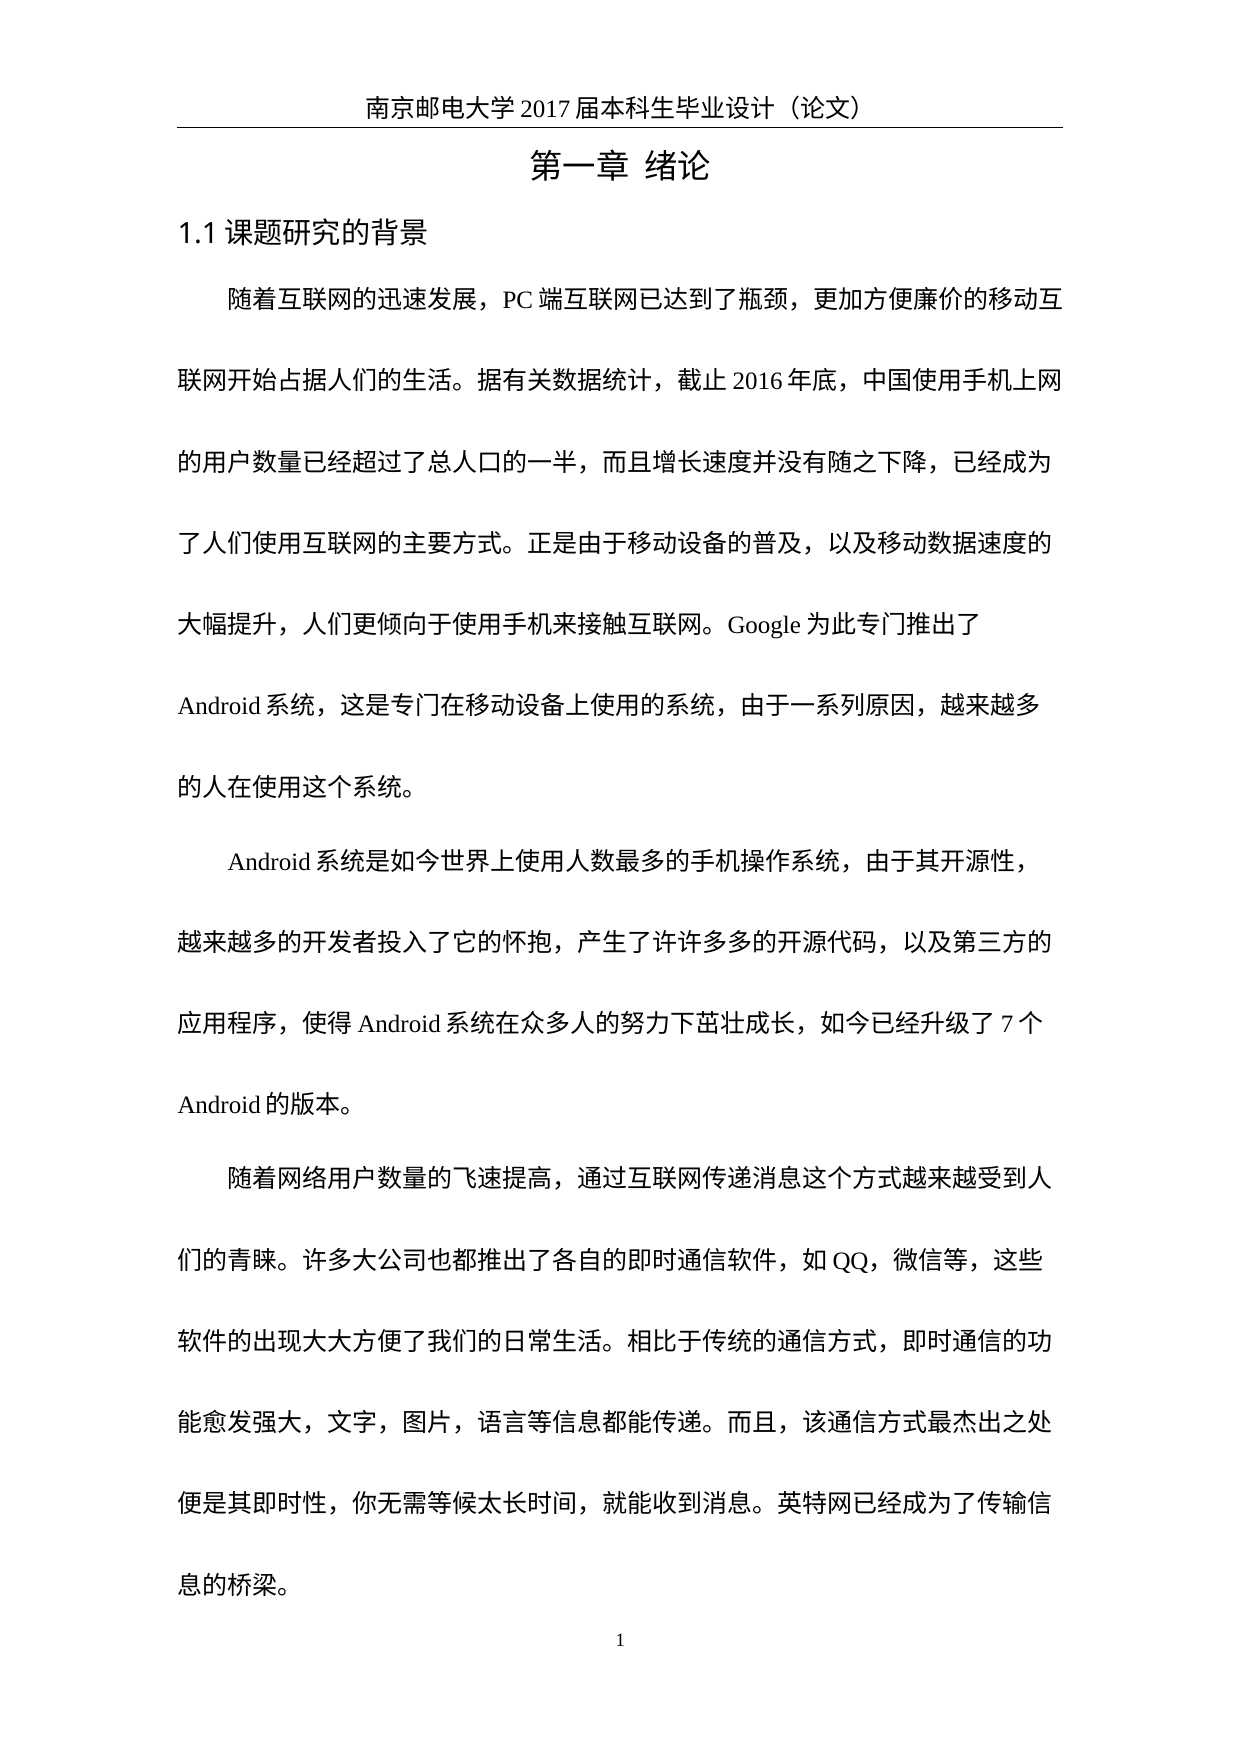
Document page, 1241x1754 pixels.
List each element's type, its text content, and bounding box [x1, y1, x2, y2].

subtitle 第一章 绪论 [177, 131, 1063, 196]
subtitle 1.1课题研究的背景 [177, 198, 1063, 263]
text Android系统是如今世界上使用人数最多的手机操作系统，由于其开源性，越来越多的开发者投入了它的怀抱，产生了许许多多的开源代码，以及第三方的应用程序，使得Android系统在众多人的努力下茁壮成长，如今已经升级了7个Android的版本。 [177, 827, 1063, 1136]
text 随着网络用户数量的飞速提高，通过互联网传递消息这个方式越来越受到人们的青睐。许多大公司也都推出了各自的即时通信软件，如QQ，微信等，这些软件的出现大大方便了我们的日常生活。相比于传统的通信方式，即时通信的功能愈发强大，文字，图片，语言等信息都能传递。而且，该通信方式最杰出之处便是其即时性，你无需等候太长时间，就能收到消息。英特网已经成为了传输信息的桥梁。 [177, 1144, 1063, 1616]
text 随着互联网的迅速发展，PC端互联网已达到了瓶颈，更加方便廉价的移动互联网开始占据人们的生活。据有关数据统计，截止2016年底，中国使用手机上网的用户数量已经超过了总人口的一半，而且增长速度并没有随之下降，已经成为了人们使用互联网的主要方式。正是由于移动设备的普及，以及移动数据速度的大幅提升，人们更倾向于使用手机来接触互联网。Google为此专门推出了Android系统，这是专门在移动设备上使用的系统，由于一系列原因，越来越多的人在使用这个系统。 [177, 265, 1063, 818]
